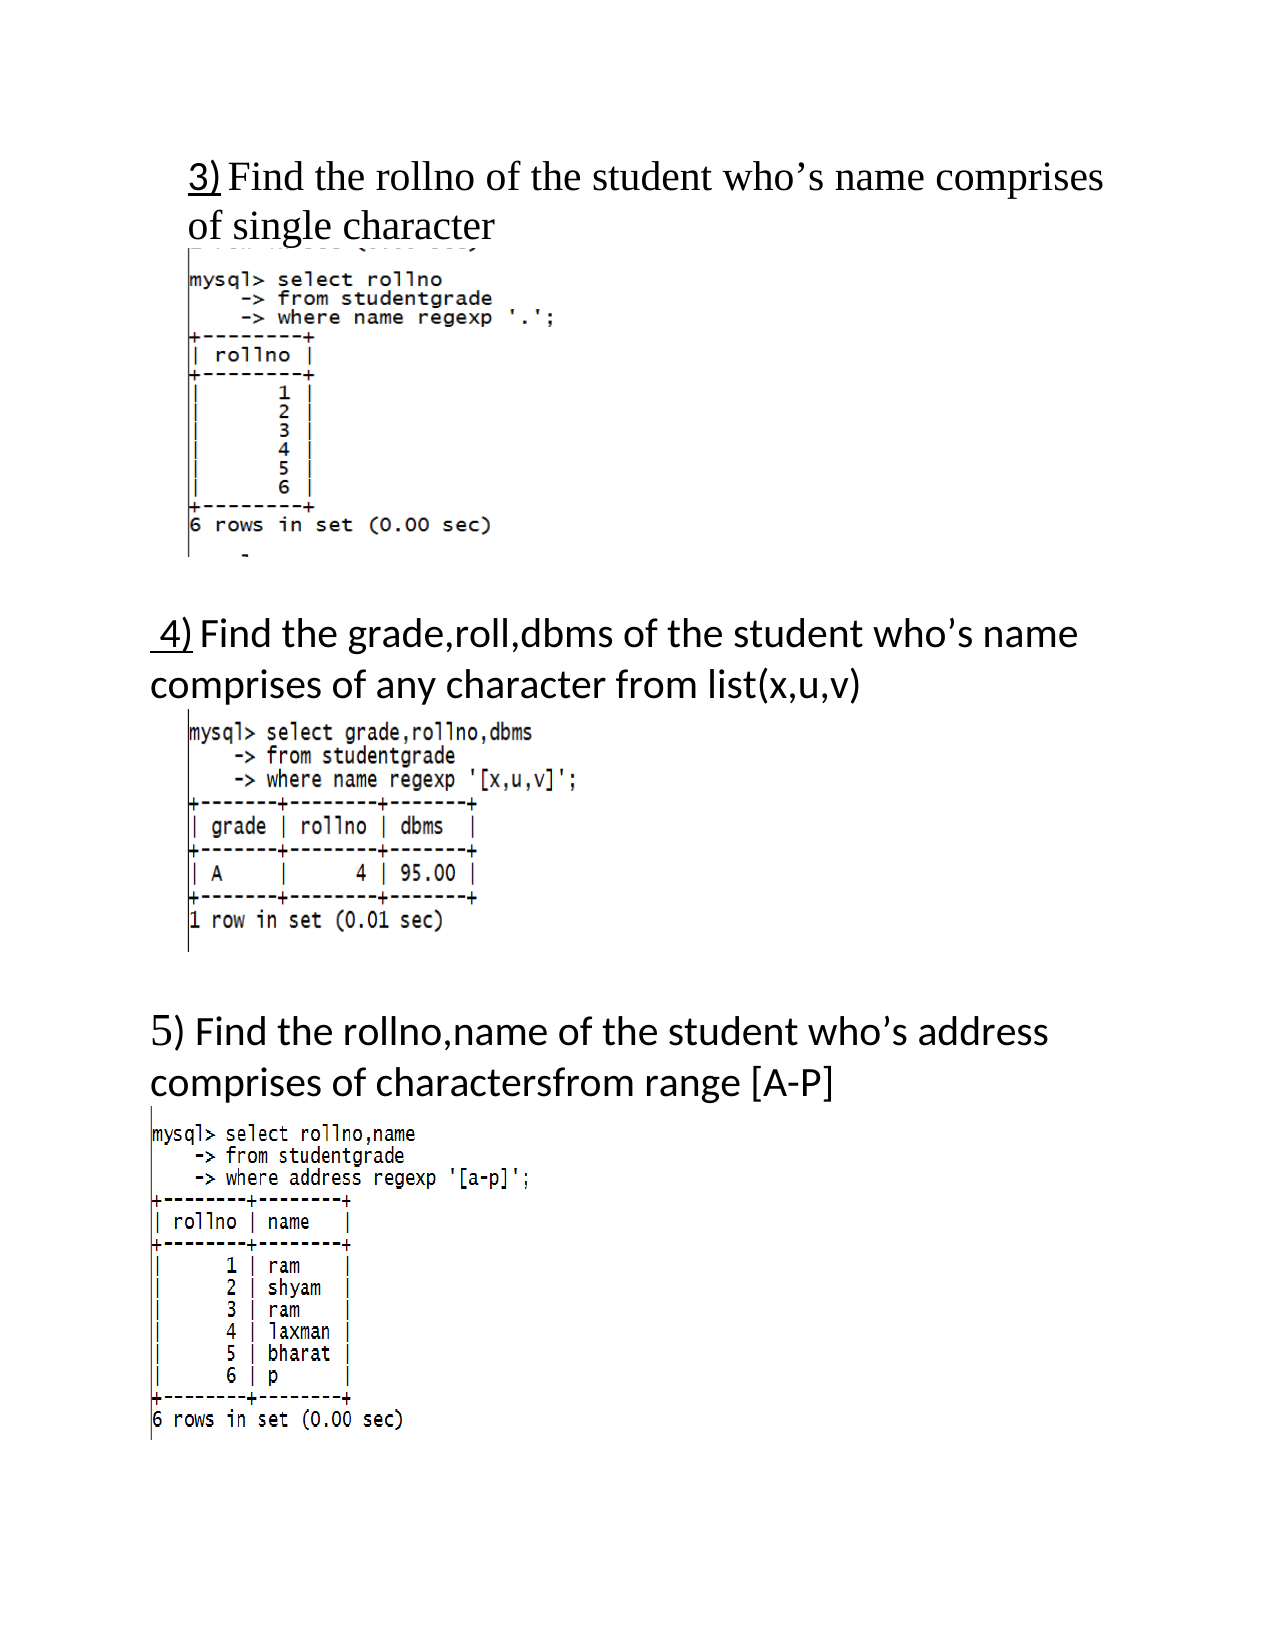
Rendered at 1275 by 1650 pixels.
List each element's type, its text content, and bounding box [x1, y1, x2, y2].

picture [187, 248, 873, 557]
text 4) Find the grade,roll,dbms of the student who’s name comprises of any character from list(x,u,v) [150, 607, 1125, 709]
picture [187, 709, 791, 952]
text 5) Find the rollno,name of the student who’s address comprises of charactersfrom range [A-P] [150, 1002, 1125, 1106]
picture [150, 1106, 859, 1440]
text 3) Find the rollno of the student who’s name comprises of single character [187, 150, 1125, 249]
